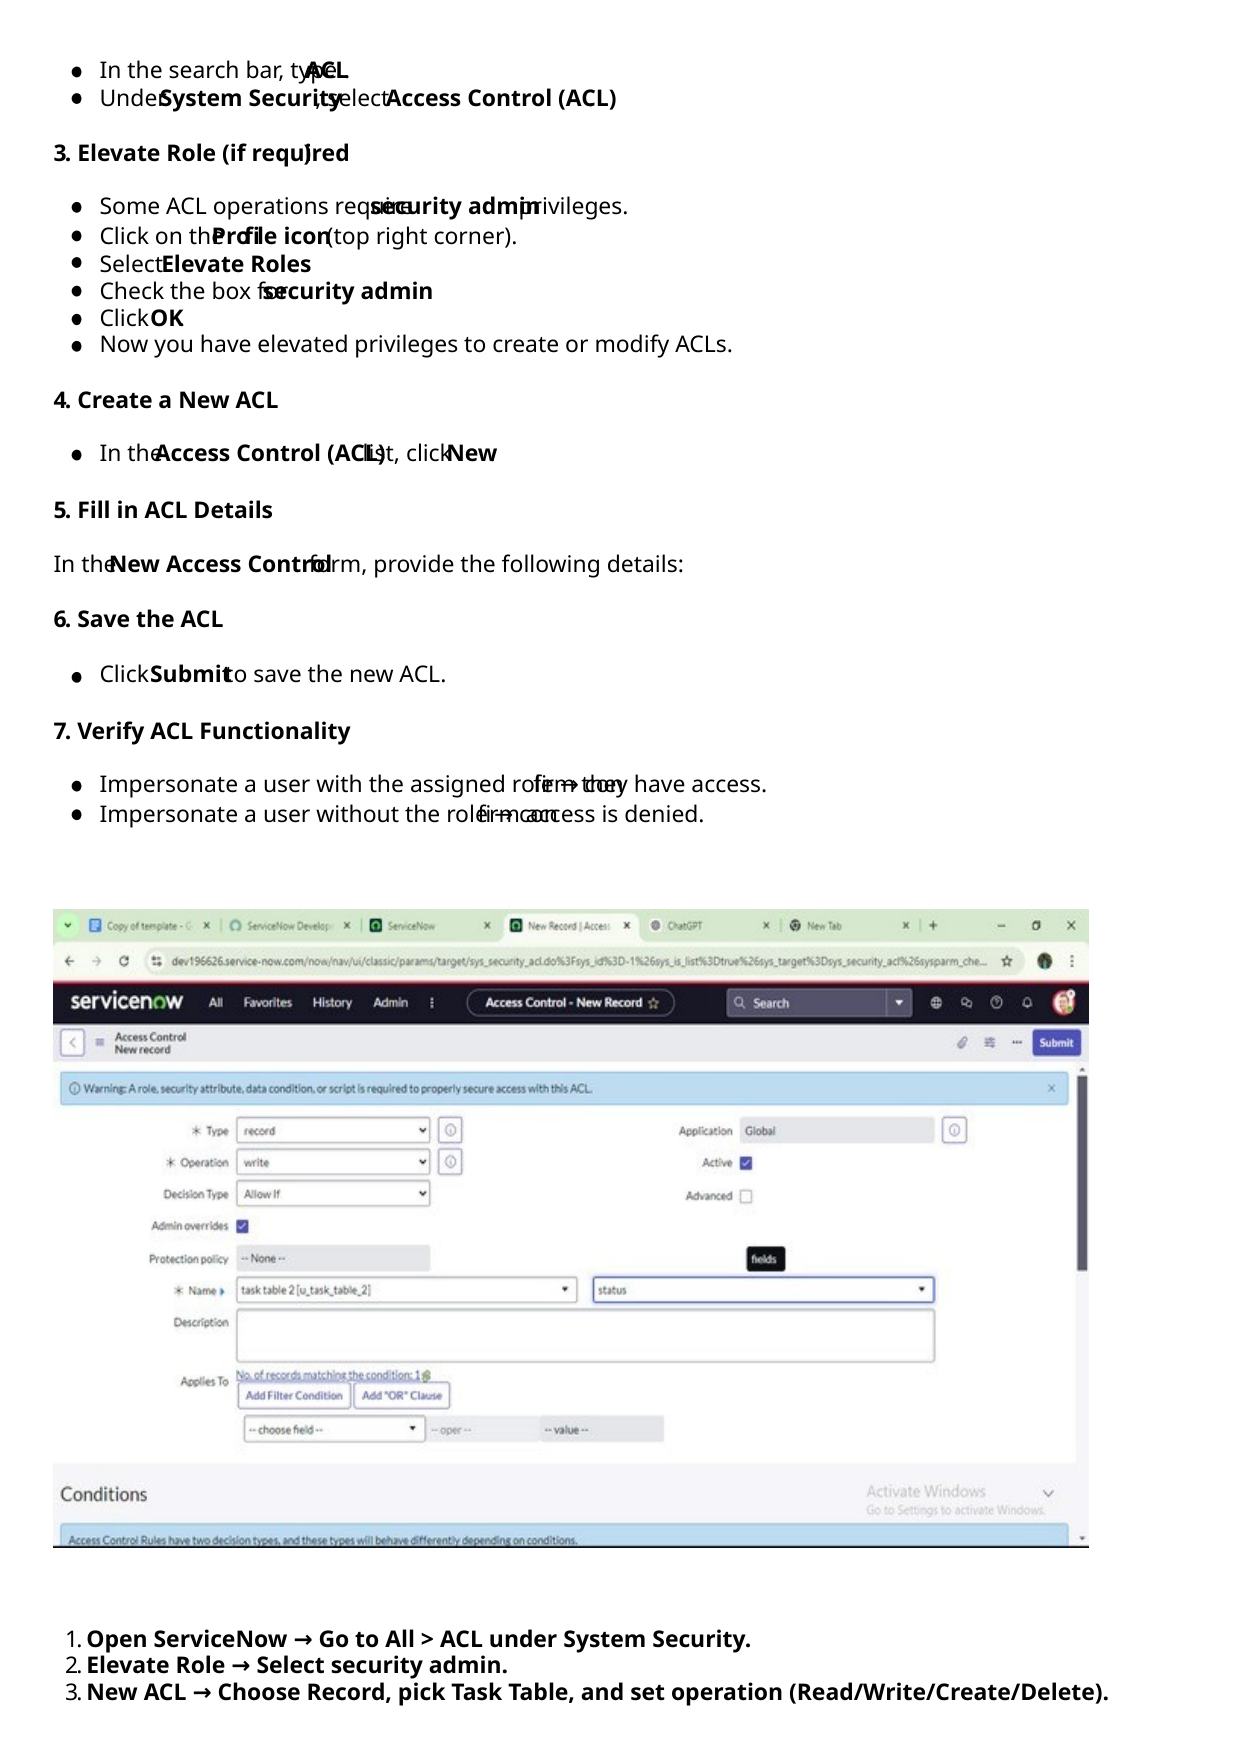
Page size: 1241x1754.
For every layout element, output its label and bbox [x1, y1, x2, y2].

picture [0, 56, 1139, 1712]
